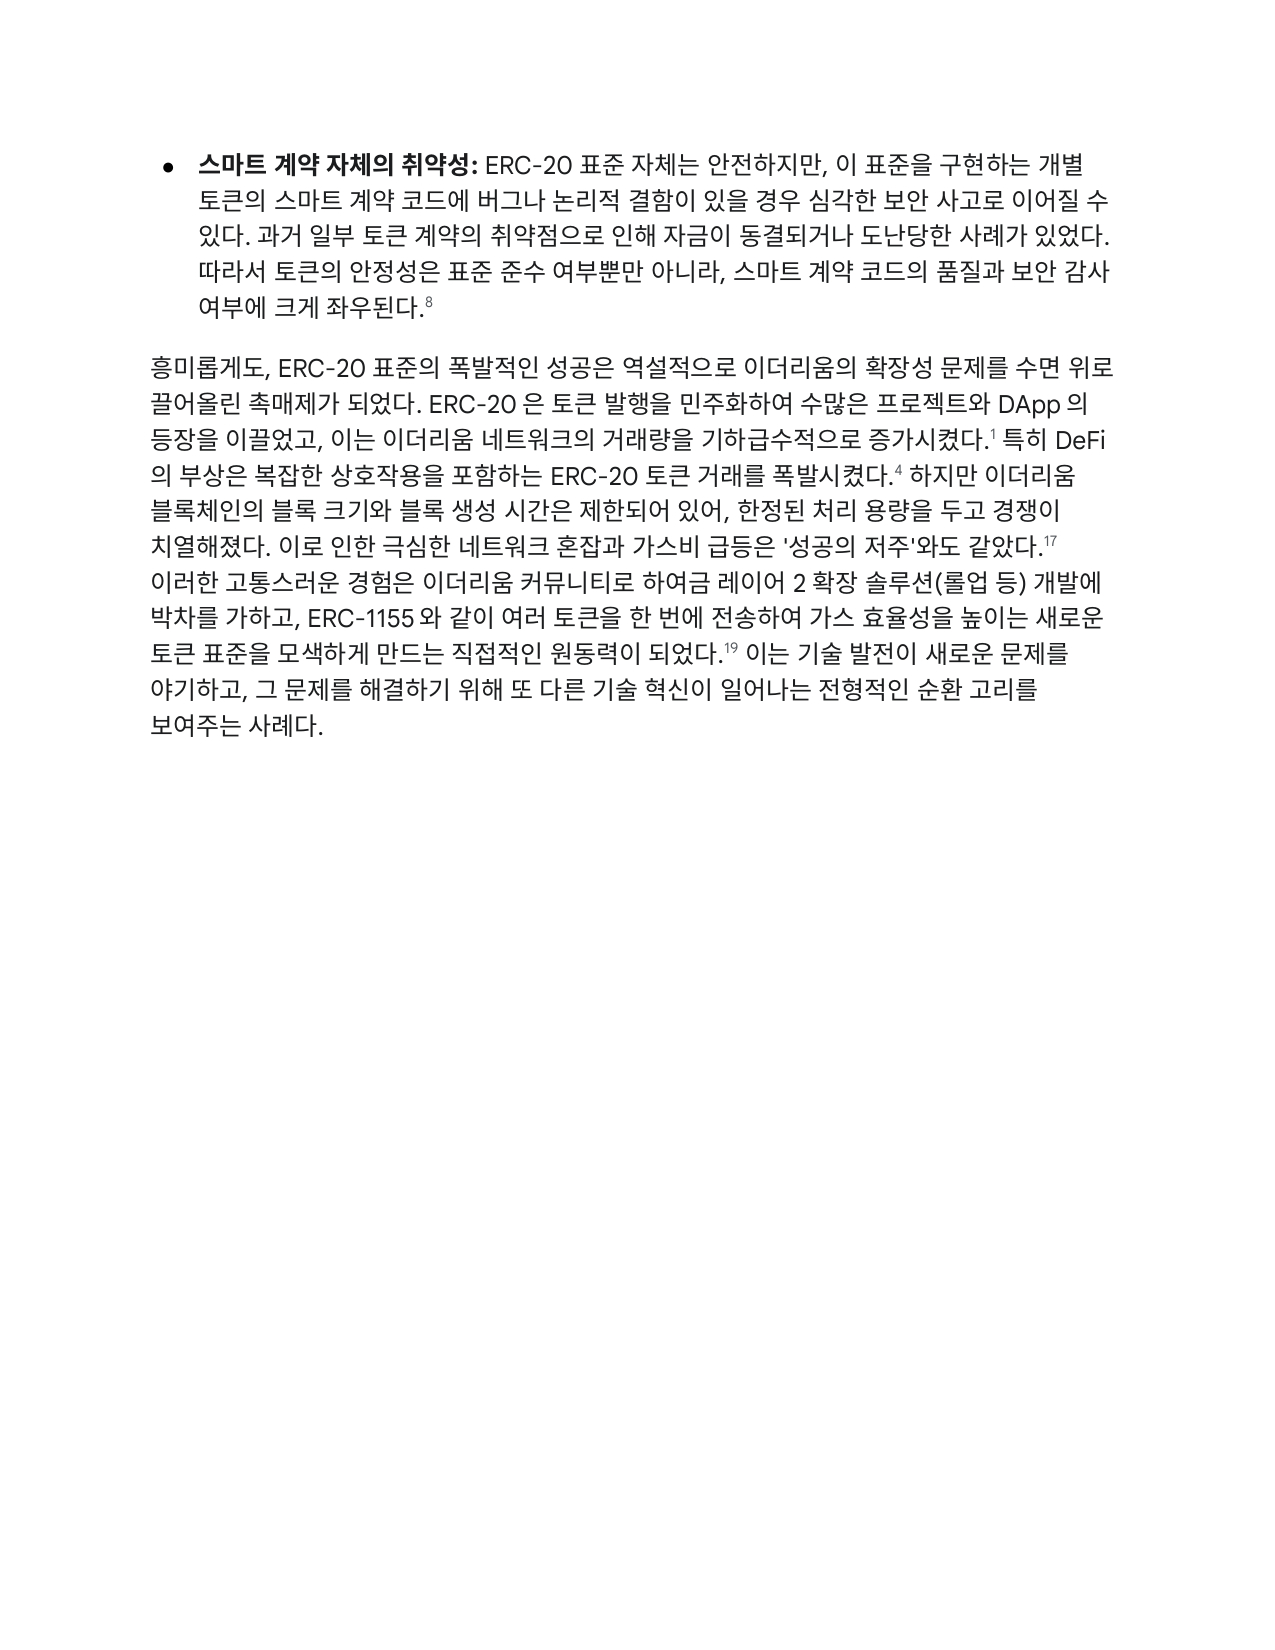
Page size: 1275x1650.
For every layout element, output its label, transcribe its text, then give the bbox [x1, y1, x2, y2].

text 흥미롭게도, ERC-20 표준의 폭발적인 성공은 역설적으로 이더리움의 확장성 문제를 수면 위로 끌어올린 촉매제가 되었다. ERC-20은 토큰 발행을 민주화하여 수많은 프로젝트와 DApp의 등장을 이끌었고, 이는 이더리움 네트워크의 거래량을 기하급수적으로 증가시켰다.1 특히 DeFi의 부상은 복잡한 상호작용을 포함하는 ERC-20 토큰 거래를 폭발시켰다.4 하지만 이더리움 블록체인의 블록 크기와 블록 생성 시간은 제한되어 있어, 한정된 처리 용량을 두고 경쟁이 치열해졌다. 이로 인한 극심한 네트워크 혼잡과 가스비 급등은 '성공의 저주'와도 같았다.17 이러한 고통스러운 경험은 이더리움 커뮤니티로 하여금 레이어 2 확장 솔루션(롤업 등) 개발에 박차를 가하고, ERC-1155와 같이 여러 토큰을 한 번에 전송하여 가스 효율성을 높이는 새로운 토큰 표준을 모색하게 만드는 직접적인 원동력이 되었다.19 이는 기술 발전이 새로운 문제를 야기하고, 그 문제를 해결하기 위해 또 다른 기술 혁신이 일어나는 전형적인 순환 고리를 보여주는 사례다. [150, 354, 1125, 742]
list 스마트 계약 자체의 취약성: ERC-20 표준 자체는 안전하지만, 이 표준을 구현하는 개별 토큰의 스마트 계약 코드에 버그나 논리적 결함이 있을 경우 심각한 보안 사고로 이어질 수 있다. 과거 일부 토큰 계약의 취약점으로 인해 자금이 동결되거나 도난당한 사례가 있었다. 따라서 토큰의 안정성은 표준 준수 여부뿐만 아니라, 스마트 계약 코드의 품질과 보안 감사 여부에 크게 좌우된다.8 [161, 150, 1125, 324]
